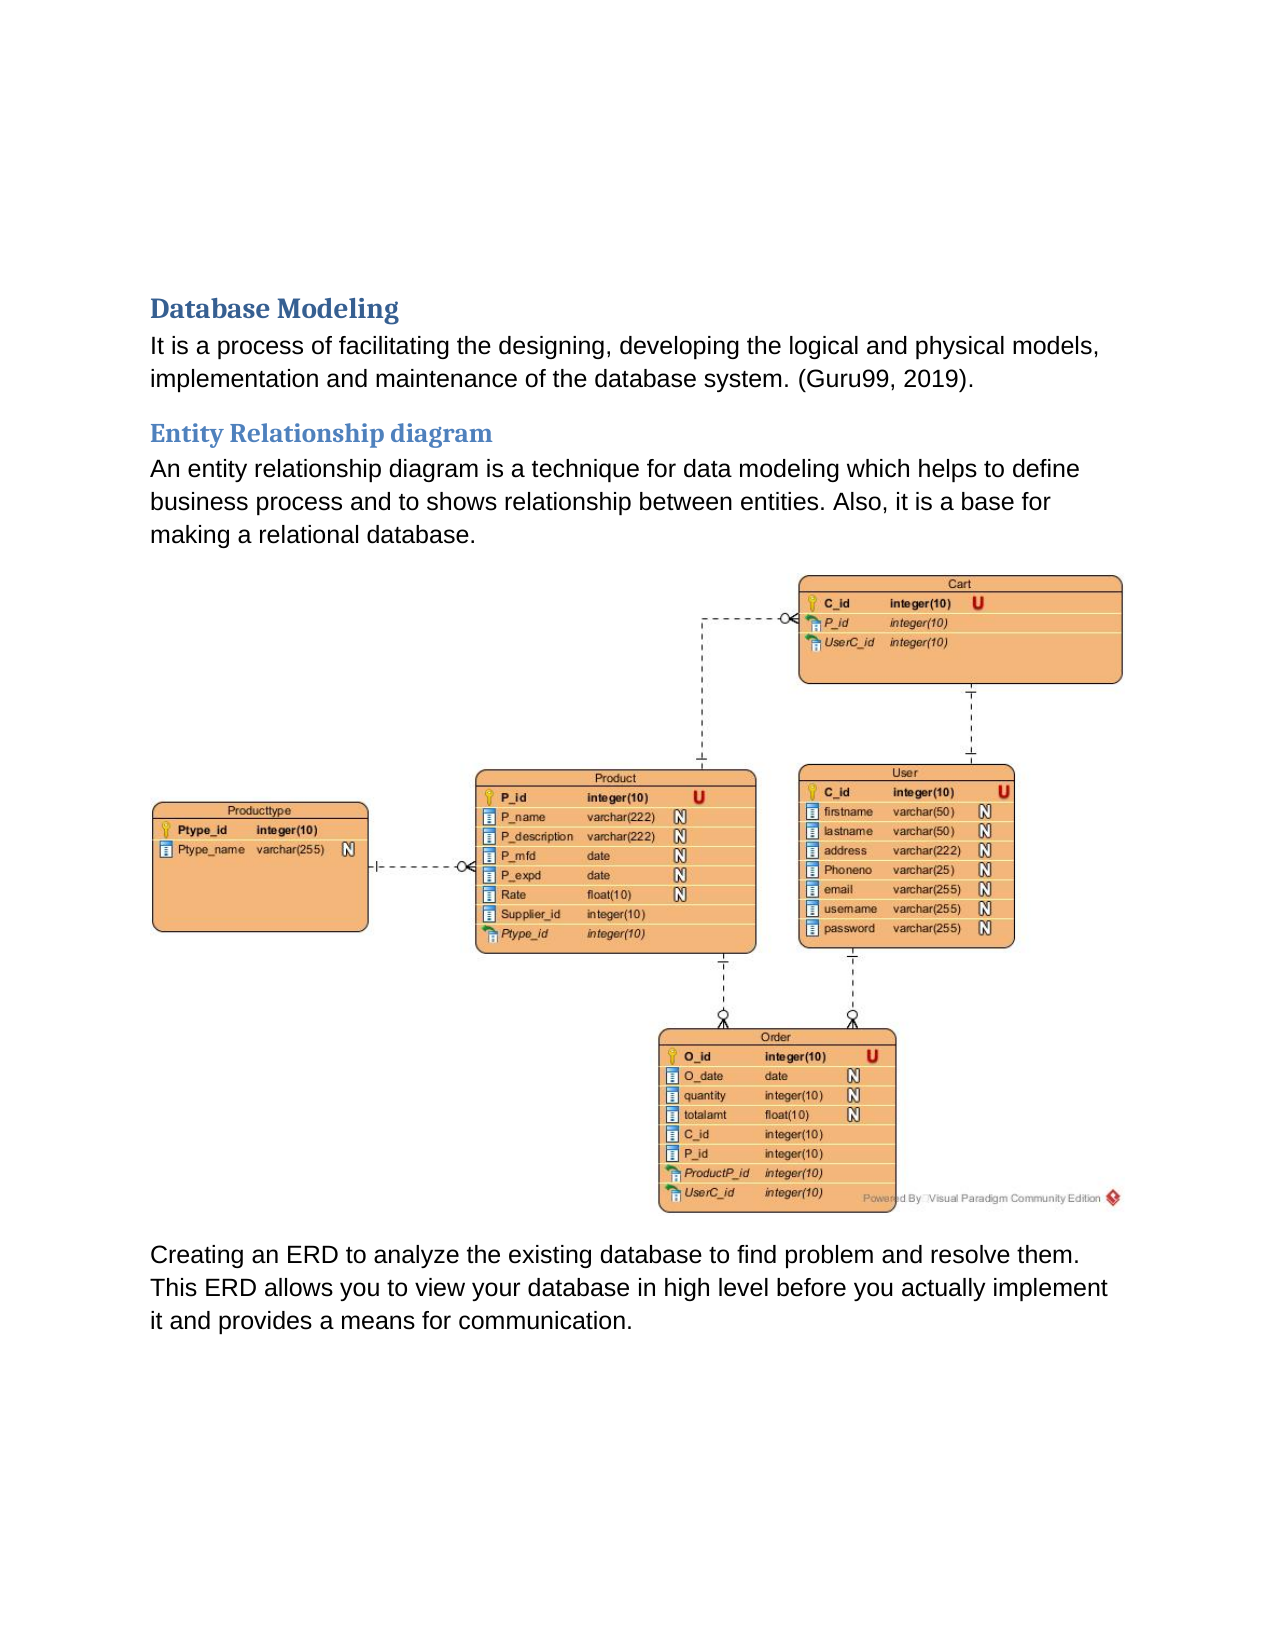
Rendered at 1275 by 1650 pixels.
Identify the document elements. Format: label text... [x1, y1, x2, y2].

subtitle Database Modeling [150, 293, 1125, 326]
text Creating an ERD to analyze the existing database to find problem and resolve them. This ERD allows you to view your database in high level before you actually implement it and provides a means for communication. [150, 1240, 1125, 1335]
picture [150, 573, 1125, 1216]
subtitle Entity Relationship diagram [150, 418, 1125, 449]
text It is a process of facilitating the designing, developing the logical and physical models, implementation and maintenance of the database system.. [150, 331, 1125, 393]
text An entity relationship diagram is a technique for data modeling which helps to define business process and to shows relationship between entities. Also, it is a base for making a relational database. [150, 454, 1125, 549]
